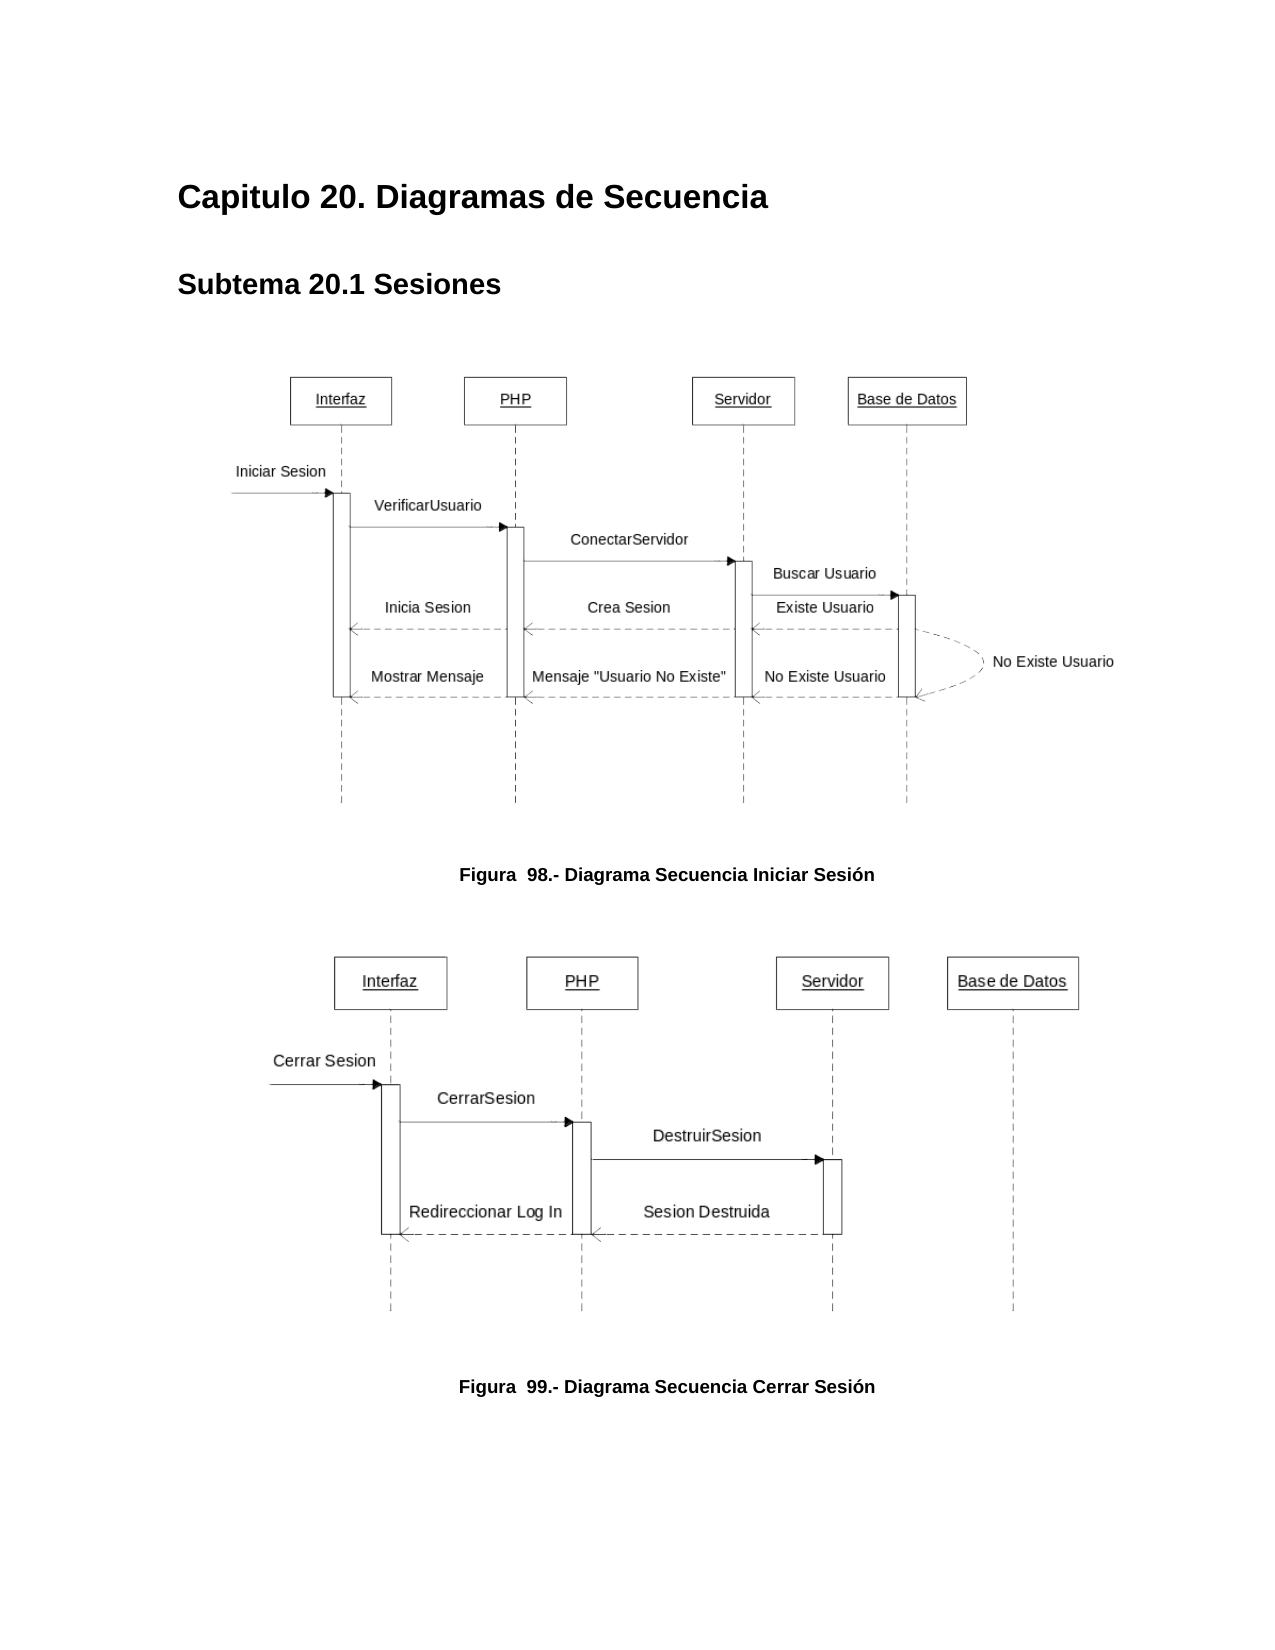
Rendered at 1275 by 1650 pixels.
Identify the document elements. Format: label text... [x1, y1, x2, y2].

subtitle Sesiones [177, 267, 1157, 301]
subtitle Diagramas de Secuencia [177, 177, 1157, 216]
